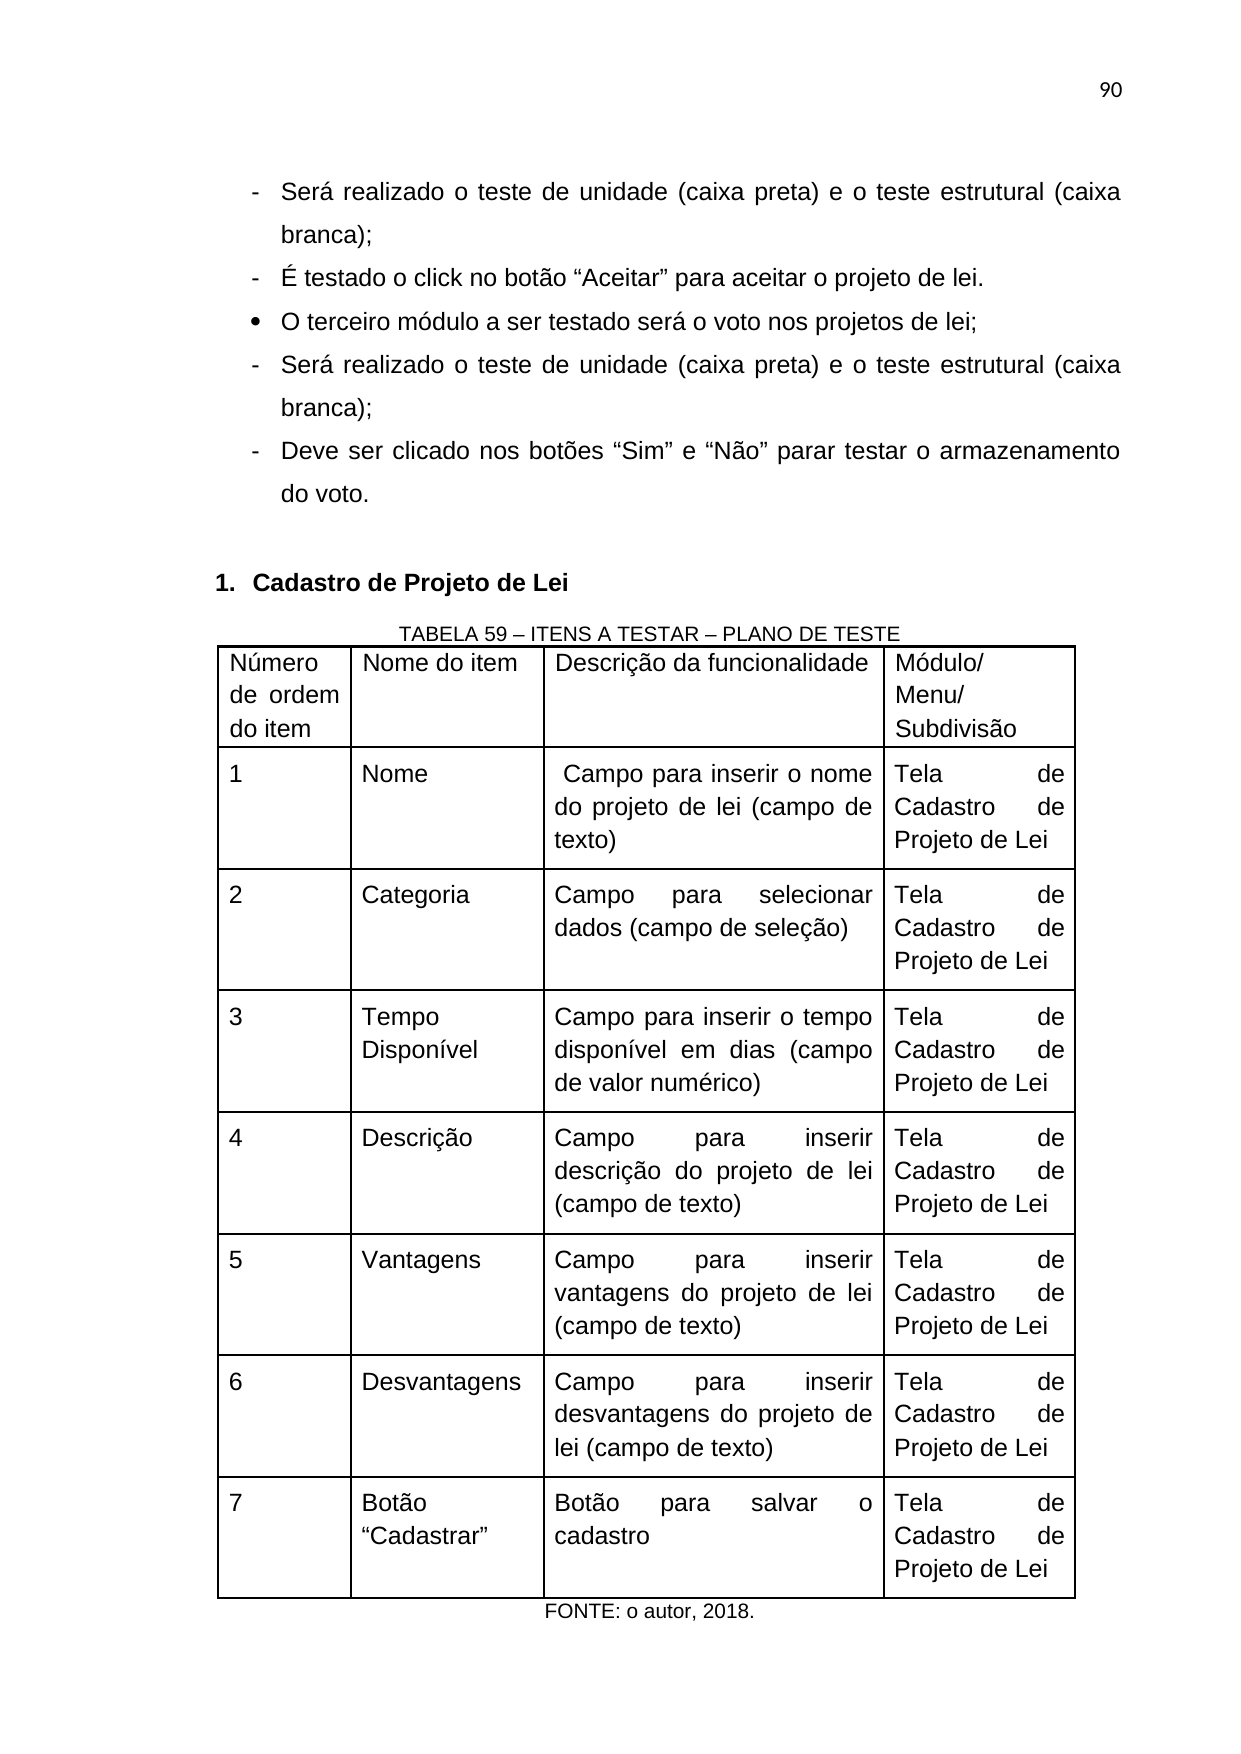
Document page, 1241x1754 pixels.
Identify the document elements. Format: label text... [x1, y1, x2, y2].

table_cell 4 [219, 1113, 350, 1232]
table_cell Desvantagens [352, 1356, 543, 1476]
table_header Módulo/Menu/Subdivisão [885, 648, 1074, 746]
table_cell Campo para inserir o tempo disponível em dias (campo de valor numérico) [545, 991, 883, 1111]
table_cell Campo para inserir descrição do projeto de lei (campo de texto) [545, 1113, 883, 1232]
table_cell Vantagens [352, 1235, 543, 1354]
table_cell 7 [219, 1478, 350, 1597]
table_cell Descrição [352, 1113, 543, 1232]
table_cell Campo para inserir vantagens do projeto de lei (campo de texto) [545, 1235, 883, 1354]
table_cell 2 [219, 870, 350, 989]
table_cell Categoria [352, 870, 543, 989]
table_cell 6 [219, 1356, 350, 1476]
table_cell 1 [219, 748, 350, 868]
table_cell Tela de Cadastro de Projeto de Lei [885, 748, 1074, 868]
table_cell Tela de Cadastro de Projeto de Lei [885, 991, 1074, 1111]
table_cell Campo para inserir desvantagens do projeto de lei (campo de texto) [545, 1356, 883, 1476]
table_header Descrição da funcionalidade [545, 648, 883, 746]
table_cell Tela de Cadastro de Projeto de Lei [885, 1478, 1074, 1597]
table_cell Botão para salvar o cadastro [545, 1478, 883, 1597]
list Deve ser clicado nos botões “Sim” e “Não” parar testar o armazenamento do voto. [251, 436, 1122, 508]
table_cell Botão “Cadastrar” [352, 1478, 543, 1597]
table_cell Tela de Cadastro de Projeto de Lei [885, 1113, 1074, 1232]
table_cell Tempo Disponível [352, 991, 543, 1111]
table_header Número de ordem do item [219, 648, 350, 746]
list Será realizado o teste de unidade (caixa preta) e o teste estrutural (caixa branca); [251, 350, 1122, 422]
table_cell Nome [352, 748, 543, 868]
table_cell Tela de Cadastro de Projeto de Lei [885, 1235, 1074, 1354]
list É testado o click no botão “Aceitar” para aceitar o projeto de lei. [251, 263, 1122, 292]
table_cell 5 [219, 1235, 350, 1354]
list Cadastro de Projeto de Lei [215, 568, 1122, 596]
table_cell Campo para selecionar dados (campo de seleção) [545, 870, 883, 989]
table_cell Campo para inserir o nome do projeto de lei (campo de texto) [545, 748, 883, 868]
text TABELA 59 – ITENS A TESTAR – PLANO DE TESTE [177, 621, 1122, 645]
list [251, 177, 1122, 249]
list O terceiro módulo a ser testado será o voto nos projetos de lei; [251, 307, 1122, 335]
table_header Nome do item [352, 648, 543, 746]
table_cell Tela de Cadastro de Projeto de Lei [885, 1356, 1074, 1476]
table_cell Tela de Cadastro de Projeto de Lei [885, 870, 1074, 989]
table_cell 3 [219, 991, 350, 1111]
text FONTE: o autor, 2018. [177, 1599, 1122, 1623]
